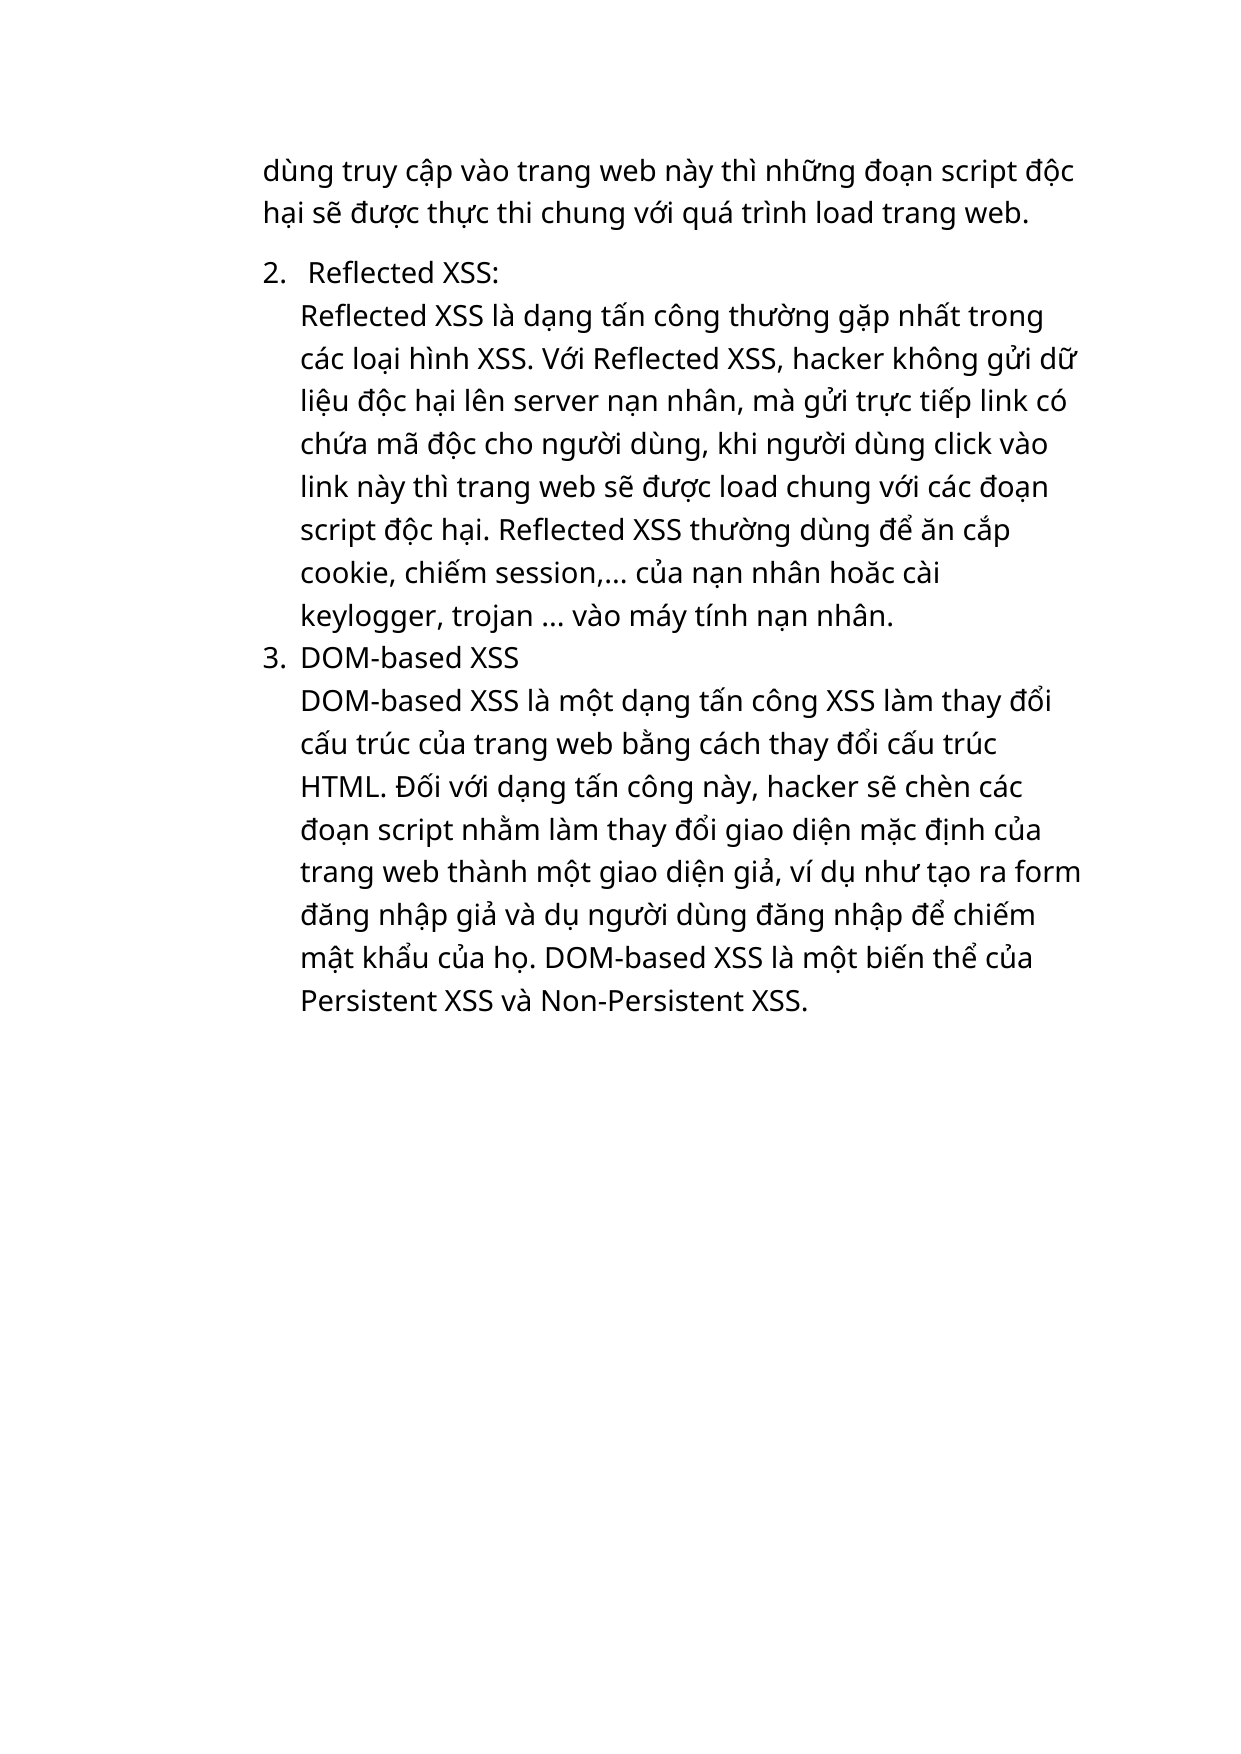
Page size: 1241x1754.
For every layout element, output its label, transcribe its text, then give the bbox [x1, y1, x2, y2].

list DOM-based XSS [262, 638, 1090, 677]
list DOM-based XSS là một dạng tấn công XSS làm thay đổi cấu trúc của trang web bằng cách thay đổi cấu trúc HTML. Đối với dạng tấn công này, hacker sẽ chèn các đoạn script nhằm làm thay đổi giao diện mặc định của trang web thành một giao diện giả, ví dụ như tạo ra form đăng nhập giả và dụ người dùng đăng nhập để chiếm mật khẩu của họ. DOM-based XSS là một biến thể của Persistent XSS và Non-Persistent XSS. [300, 680, 1090, 1020]
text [262, 150, 1090, 232]
list Reflected XSS là dạng tấn công thường gặp nhất trong các loại hình XSS. Với Reflected XSS, hacker không gửi dữ liệu độc hại lên server nạn nhân, mà gửi trực tiếp link có chứa mã độc cho người dùng, khi người dùng click vào link này thì trang web sẽ được load chung với các đoạn script độc hại. Reflected XSS thường dùng để ăn cắp cookie, chiếm session,... của nạn nhân hoăc cài keylogger, trojan ... vào máy tính nạn nhân. [300, 295, 1090, 634]
list Reflected XSS: [262, 252, 1090, 292]
